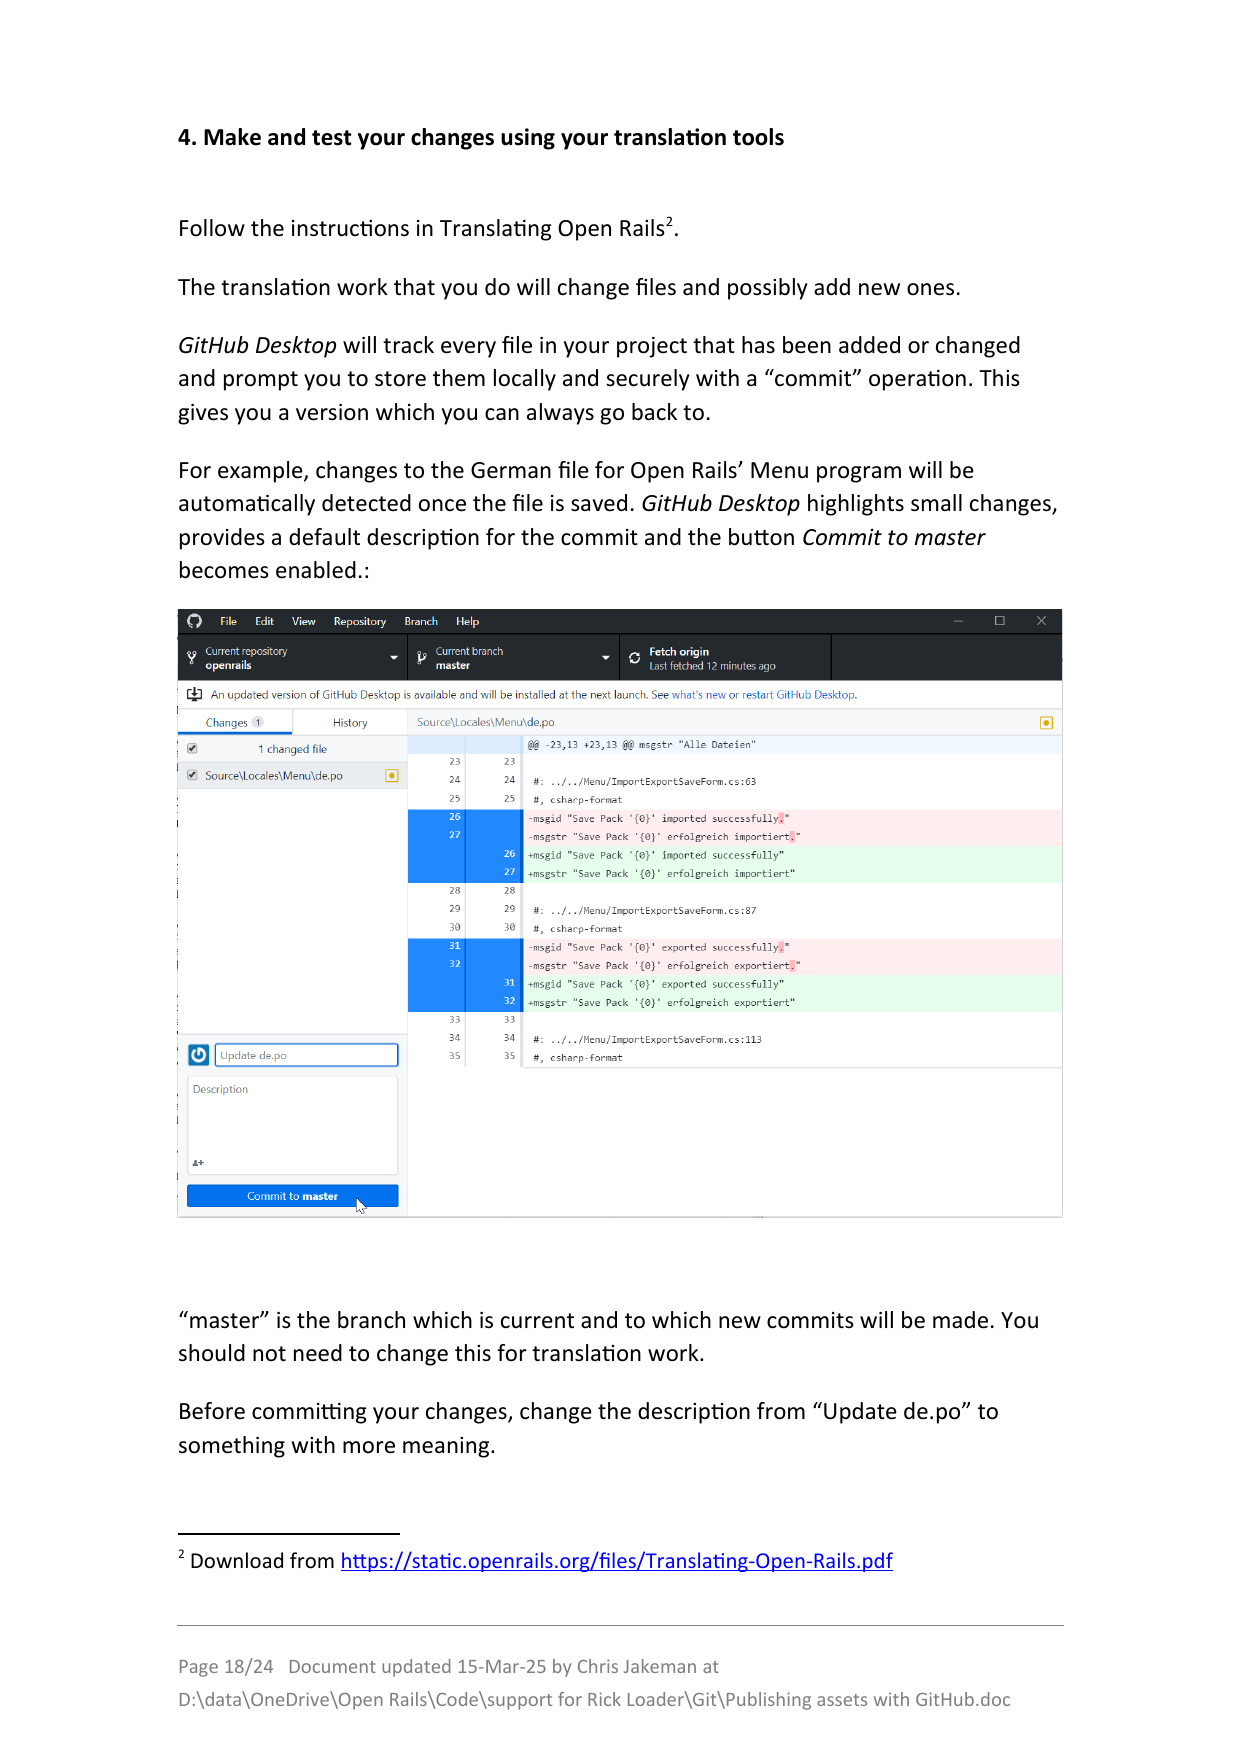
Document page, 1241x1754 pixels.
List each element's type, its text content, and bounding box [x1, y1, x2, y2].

subtitle 4. Make and test your changes using your translation tools [178, 118, 1063, 151]
text The translation work that you do will change files and possibly add new ones. [178, 268, 1063, 301]
text GitHub Desktop will track every file in your project that has been added or changed and prompt you to store them locally and securely with a “commit” operation. This gives you a version which you can always go back to. [178, 326, 1063, 426]
text “master” is the branch which is current and to which new commits will be made. You should not need to change this for translation work. [178, 1301, 1063, 1368]
text Before committing your changes, change the description from “Update de.po” to something with more meaning. [178, 1393, 1063, 1459]
text Follow the instructions in Translating Open Rails. [178, 210, 1063, 243]
picture [177, 609, 1063, 1218]
text For example, changes to the German file for Open Rails’ Menu program will be automatically detected once the file is saved. GitHub Desktop highlights small changes, provides a default description for the commit and the button Commit to master becomes enabled.: [178, 451, 1063, 585]
